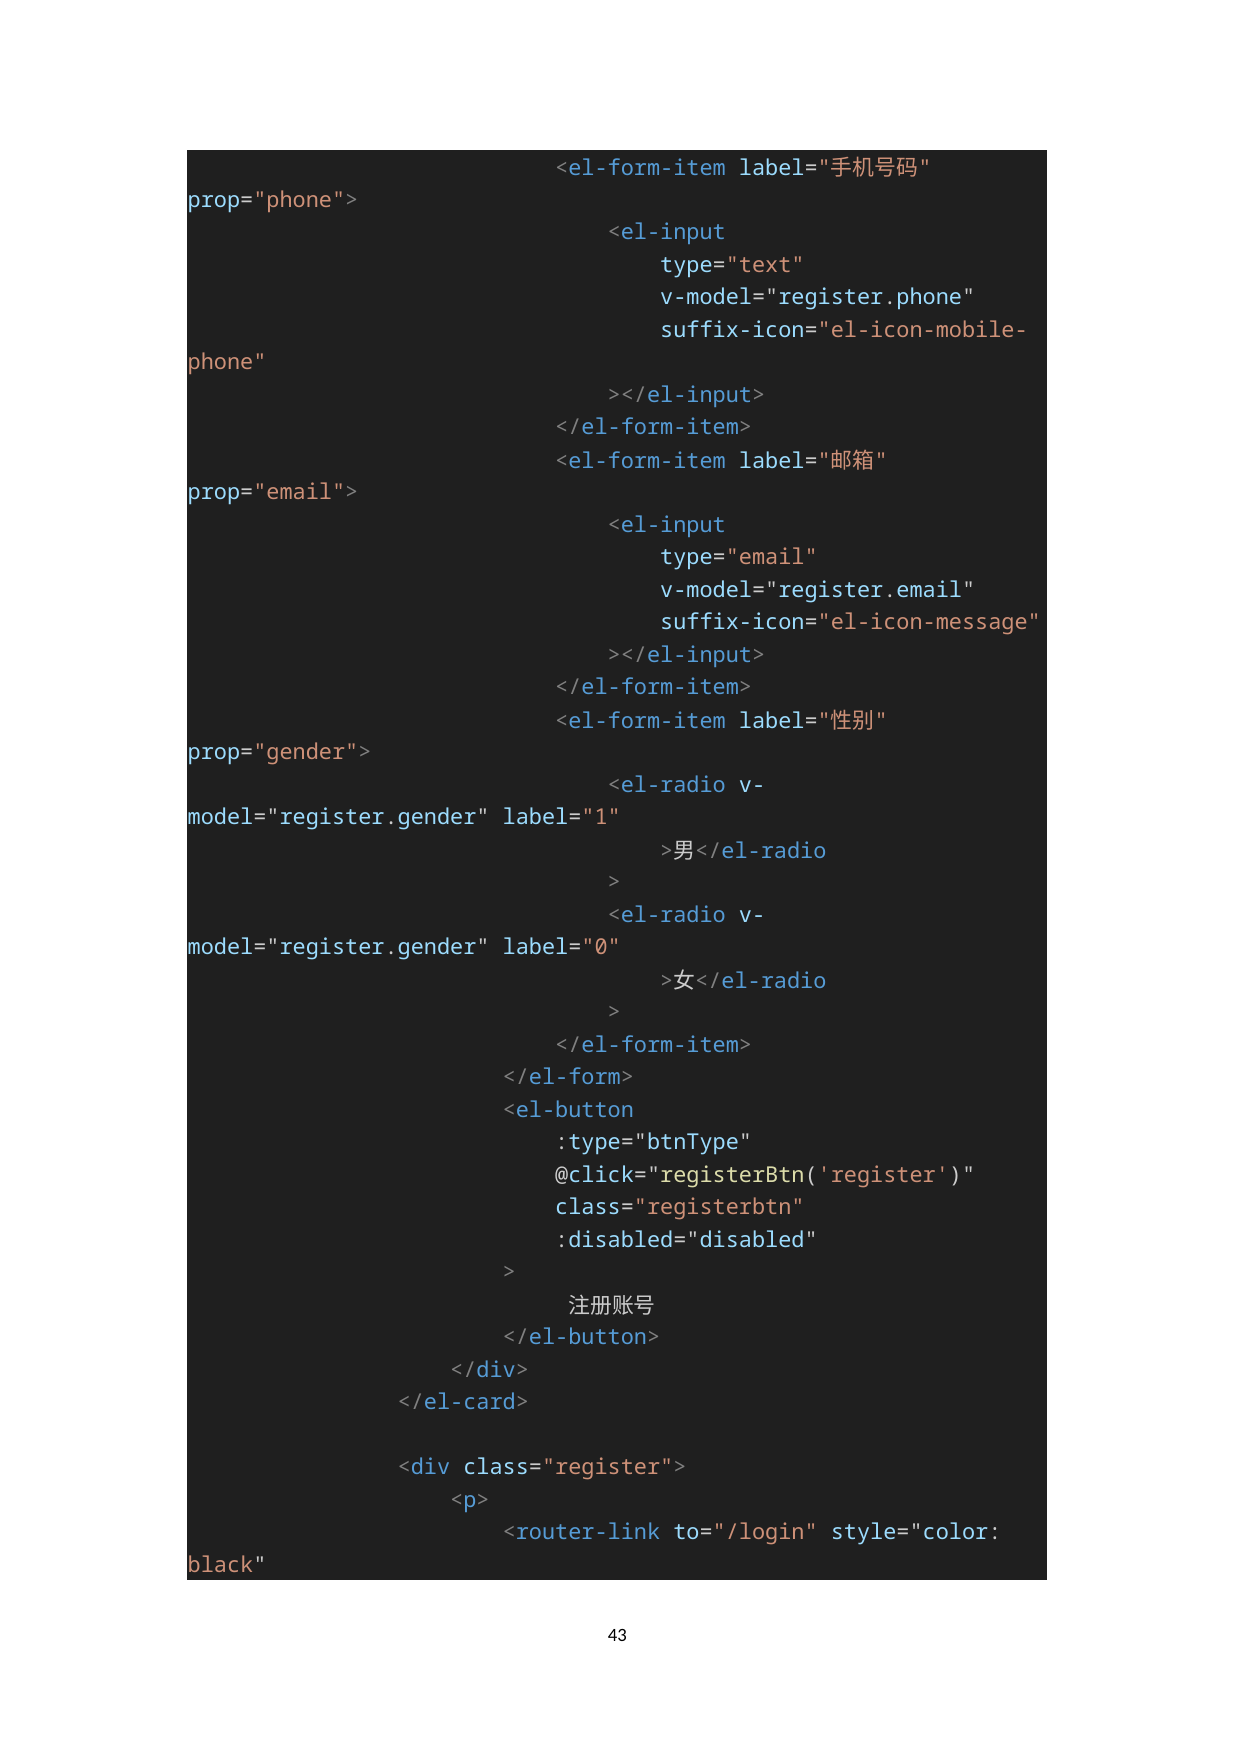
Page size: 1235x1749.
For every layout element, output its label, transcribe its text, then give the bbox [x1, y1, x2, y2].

text @click="registerBtn('register')" [187, 1157, 1047, 1190]
text type="text" [187, 247, 1047, 280]
text <div class="register"> [187, 1450, 1047, 1482]
text </div> [187, 1352, 1047, 1385]
text :disabled="disabled" [187, 1222, 1047, 1255]
text > [187, 865, 1047, 897]
text <el-input [187, 215, 1047, 247]
text </el-form-item> [187, 410, 1047, 442]
text <el-radio v-model="register.gender" label="0" [187, 897, 1047, 962]
text </el-card> [187, 1385, 1047, 1417]
text ></el-input> [187, 377, 1047, 410]
text ></el-input> [187, 637, 1047, 670]
text <el-button [187, 1092, 1047, 1125]
text v-model="register.email" [187, 572, 1047, 605]
text <router-link to="/login" style="color: black" [187, 1515, 1047, 1580]
text <el-input [187, 507, 1047, 540]
text </el-form-item> [187, 1027, 1047, 1060]
text class="registerbtn" [187, 1190, 1047, 1222]
text v-model="register.phone" [187, 280, 1047, 312]
text </el-form-item> [187, 670, 1047, 702]
text 注册账号 [187, 1287, 1047, 1320]
text >男</el-radio [187, 832, 1047, 865]
text >女</el-radio [187, 962, 1047, 995]
text <el-form-item label="手机号码" prop="phone"> [187, 150, 1047, 215]
text </el-button> [187, 1320, 1047, 1352]
text <p> [187, 1482, 1047, 1515]
text <el-radio v-model="register.gender" label="1" [187, 767, 1047, 832]
text > [187, 995, 1047, 1027]
text suffix-icon="el-icon-mobile-phone" [187, 312, 1047, 377]
text > [187, 1255, 1047, 1287]
text </el-form> [187, 1060, 1047, 1092]
text type="email" [187, 540, 1047, 572]
text <el-form-item label="性别" prop="gender"> [187, 702, 1047, 767]
text :type="btnType" [187, 1125, 1047, 1157]
text suffix-icon="el-icon-message" [187, 605, 1047, 637]
text <el-form-item label="邮箱" prop="email"> [187, 442, 1047, 507]
